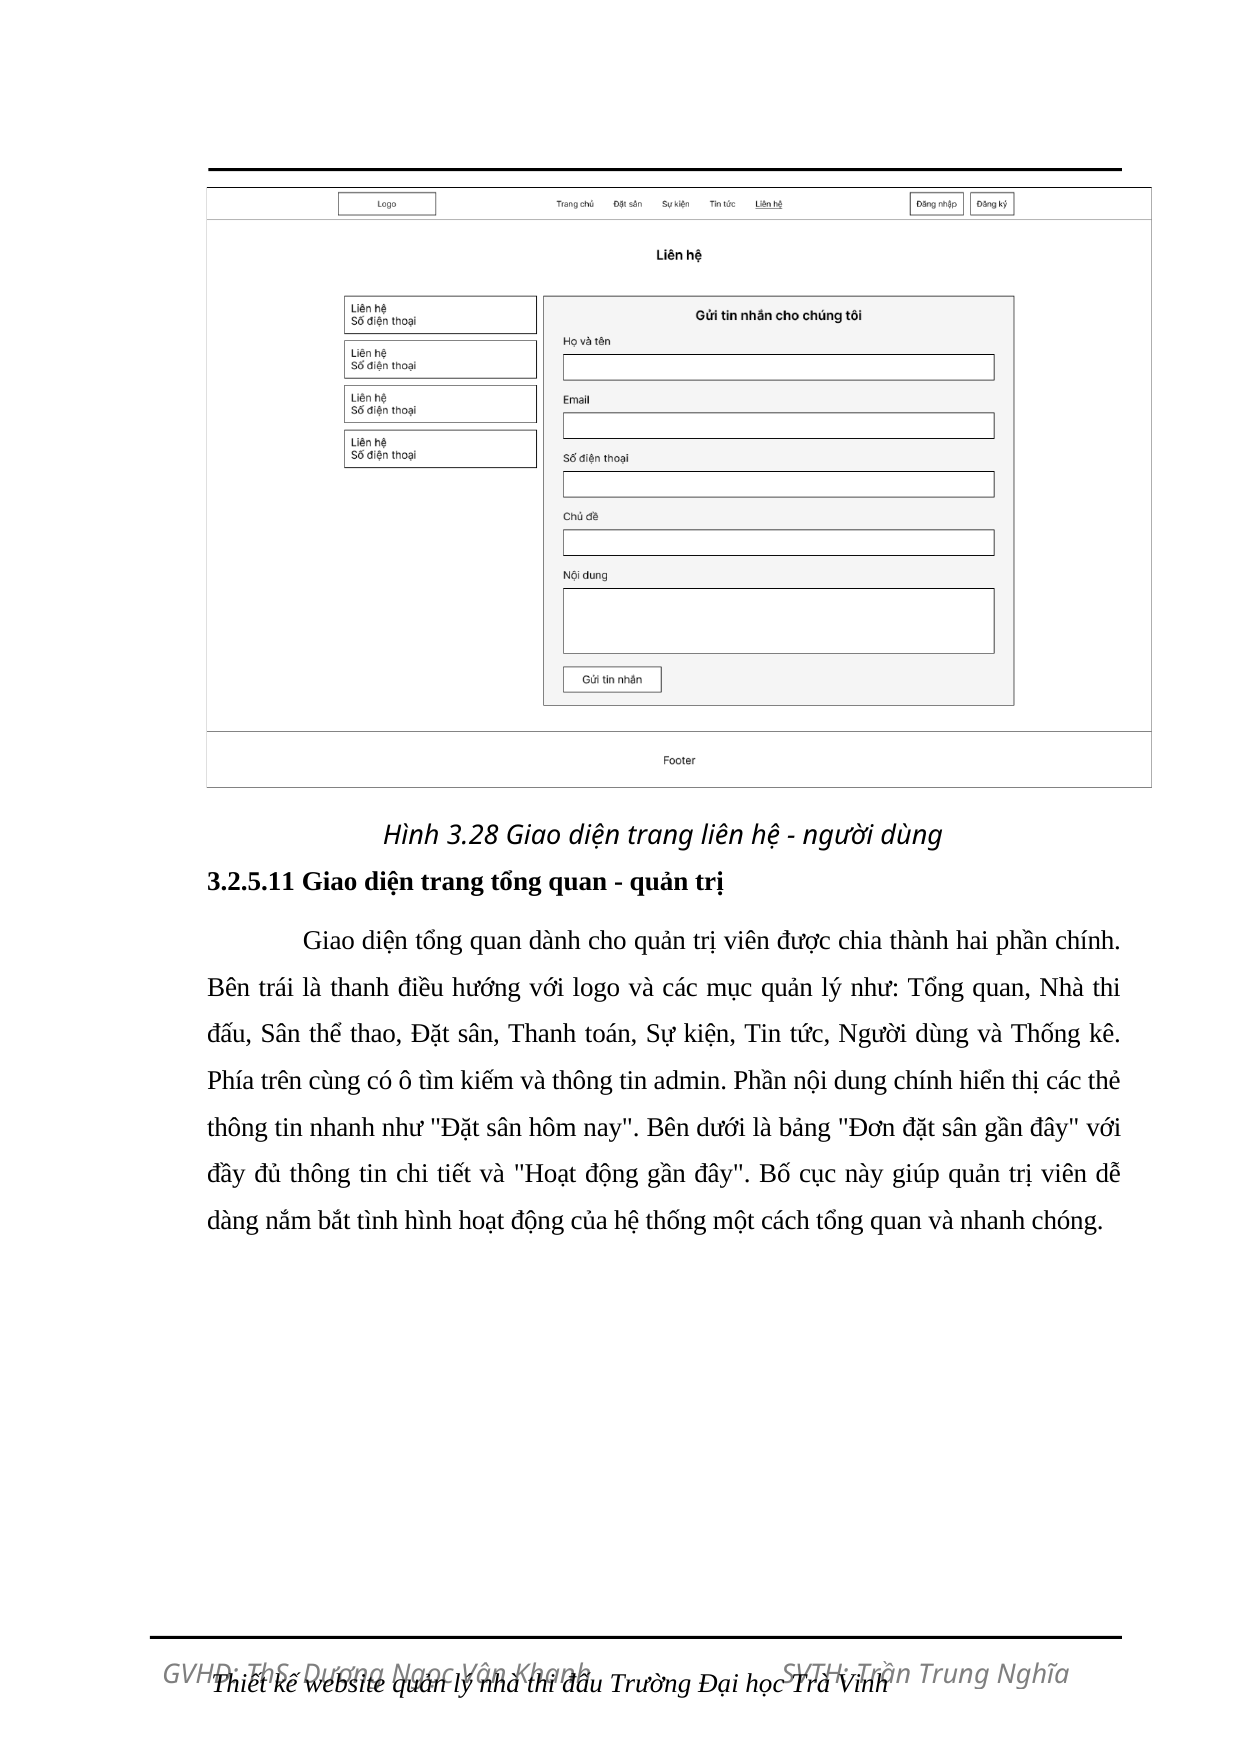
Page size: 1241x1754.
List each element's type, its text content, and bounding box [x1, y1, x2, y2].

picture [206, 187, 1152, 788]
text Giao diện tổng quan dành cho quản trị viên được chia thành hai phần chính. Bên trái là thanh điều hướng với logo và các mục quản lý như: Tổng quan, Nhà thi đấu, Sân thể thao, Đặt sân, Thanh toán, Sự kiện, Tin tức, Người dùng và Thống kê. Phía trên cùng có ô tìm kiếm và thông tin admin. Phần nội dung chính hiển thị các thẻ thông tin nhanh như "Đặt sân hôm nay". Bên dưới là bảng "Đơn đặt sân gần đây" với đầy đủ thông tin chi tiết và "Hoạt động gần đây". Bố cục này giúp quản trị viên dễ dàng nắm bắt tình hình hoạt động của hệ thống một cách tổng quan và nhanh chóng. [207, 924, 1122, 1235]
subtitle Giao diện trang tổng quan - quản trị [207, 865, 1122, 896]
